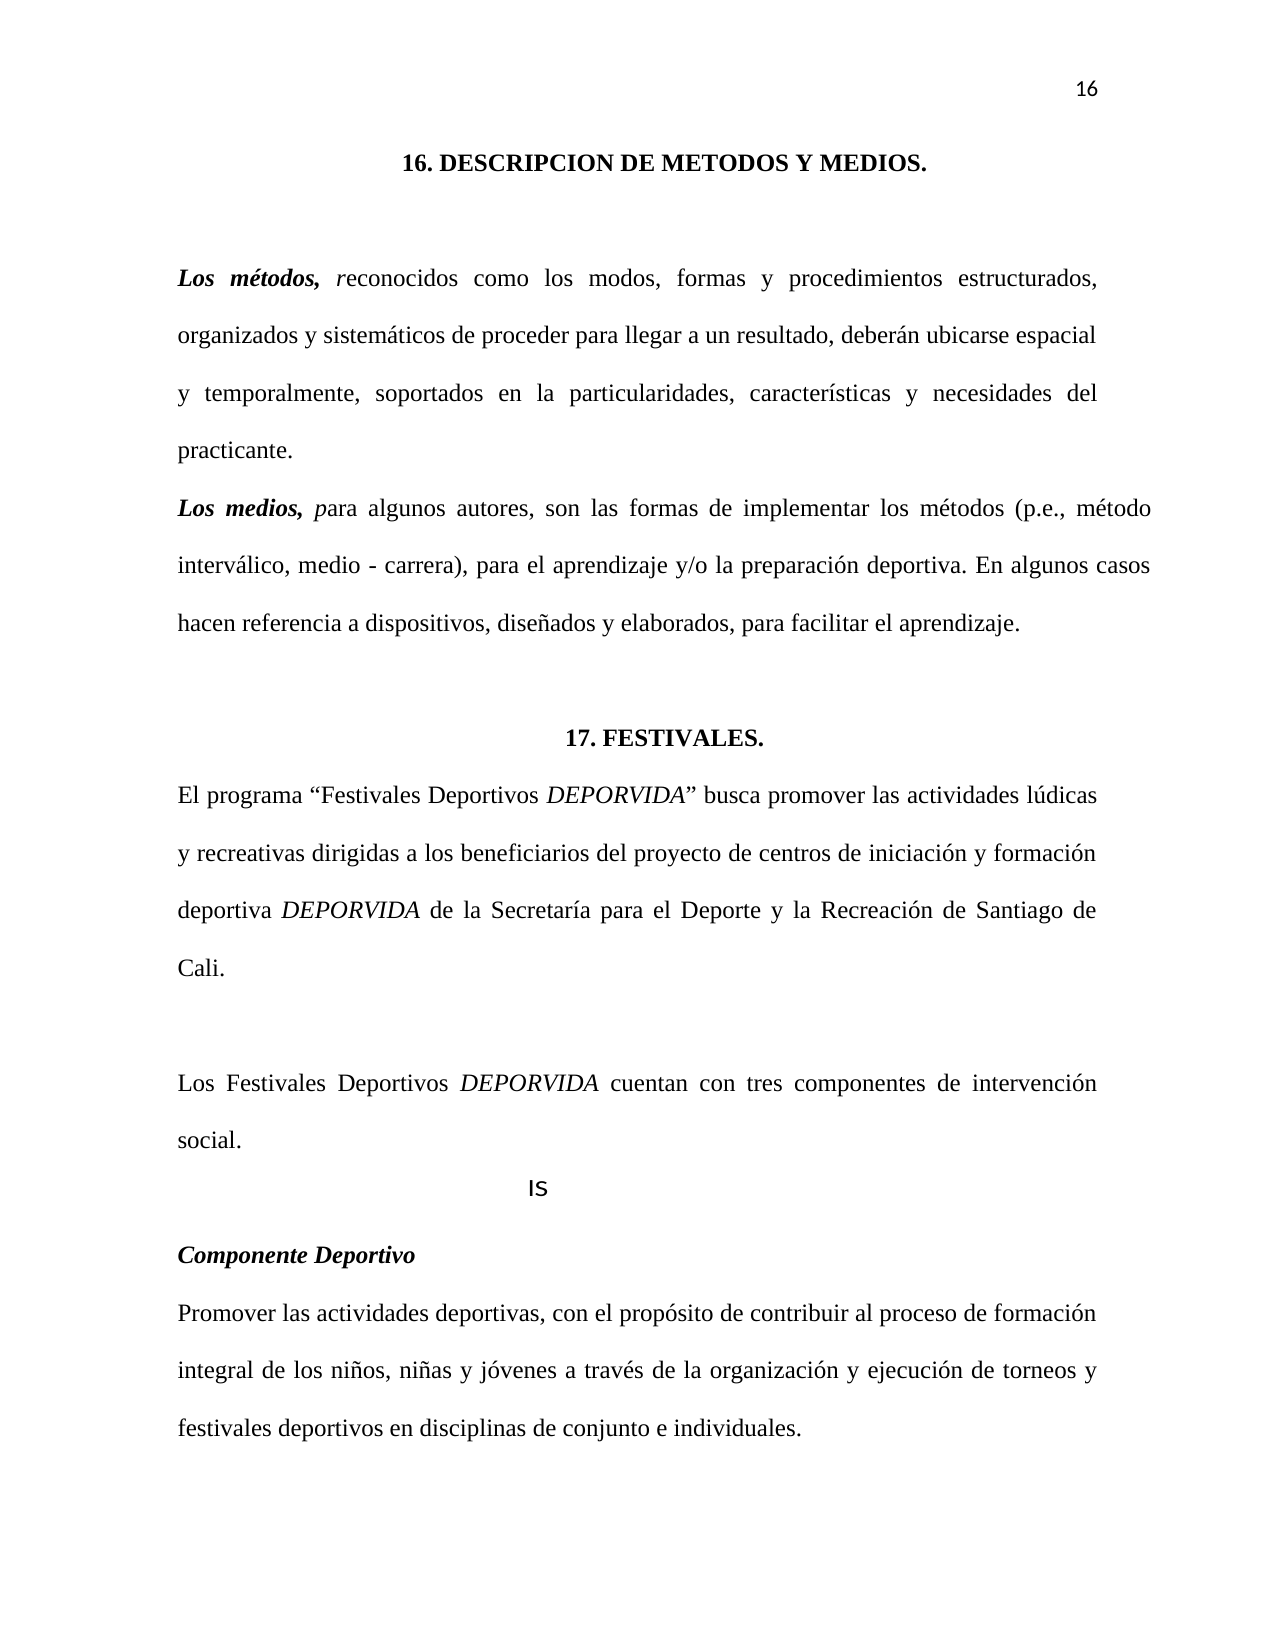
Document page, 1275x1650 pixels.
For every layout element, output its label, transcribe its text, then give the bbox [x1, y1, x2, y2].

text El programa “Festivales Deportivos DEPORVIDA” busca promover las actividades lúdicas y recreativas dirigidas a los beneficiarios del proyecto de centros de iniciación y formación deportiva DEPORVIDA de la Secretaría para el Deporte y la Recreación de Santiago de Cali. [177, 780, 1098, 981]
text Los Festivales Deportivos DEPORVIDA cuentan con tres componentes de intervención social. [177, 1068, 1098, 1154]
text Promover las actividades deportivas, con el propósito de contribuir al proceso de formación integral de los niños, niñas y jóvenes a través de la organización y ejecución de torneos y festivales deportivos en disciplinas de conjunto e individuales. [177, 1298, 1098, 1441]
text Los medios, para algunos autores, son las formas de implementar los métodos (p.e., método interválico, medio - carrera), para el aprendizaje y/o la preparación deportiva. En algunos casos hacen referencia a dispositivos, diseñados y elaborados, para facilitar el aprendizaje. [177, 493, 1152, 636]
text 17. FESTIVALES. [177, 723, 1152, 751]
text Los métodos, reconocidos como los modos, formas y procedimientos estructurados, organizados y sistemáticos de proceder para llegar a un resultado, deberán ubicarse espacial y temporalmente, soportados en la particularidades, características y necesidades del practicante. [177, 263, 1098, 464]
text Componente Deportivo [177, 1240, 1098, 1269]
text 16. DESCRIPCION DE METODOS Y MEDIOS. [177, 148, 1152, 176]
